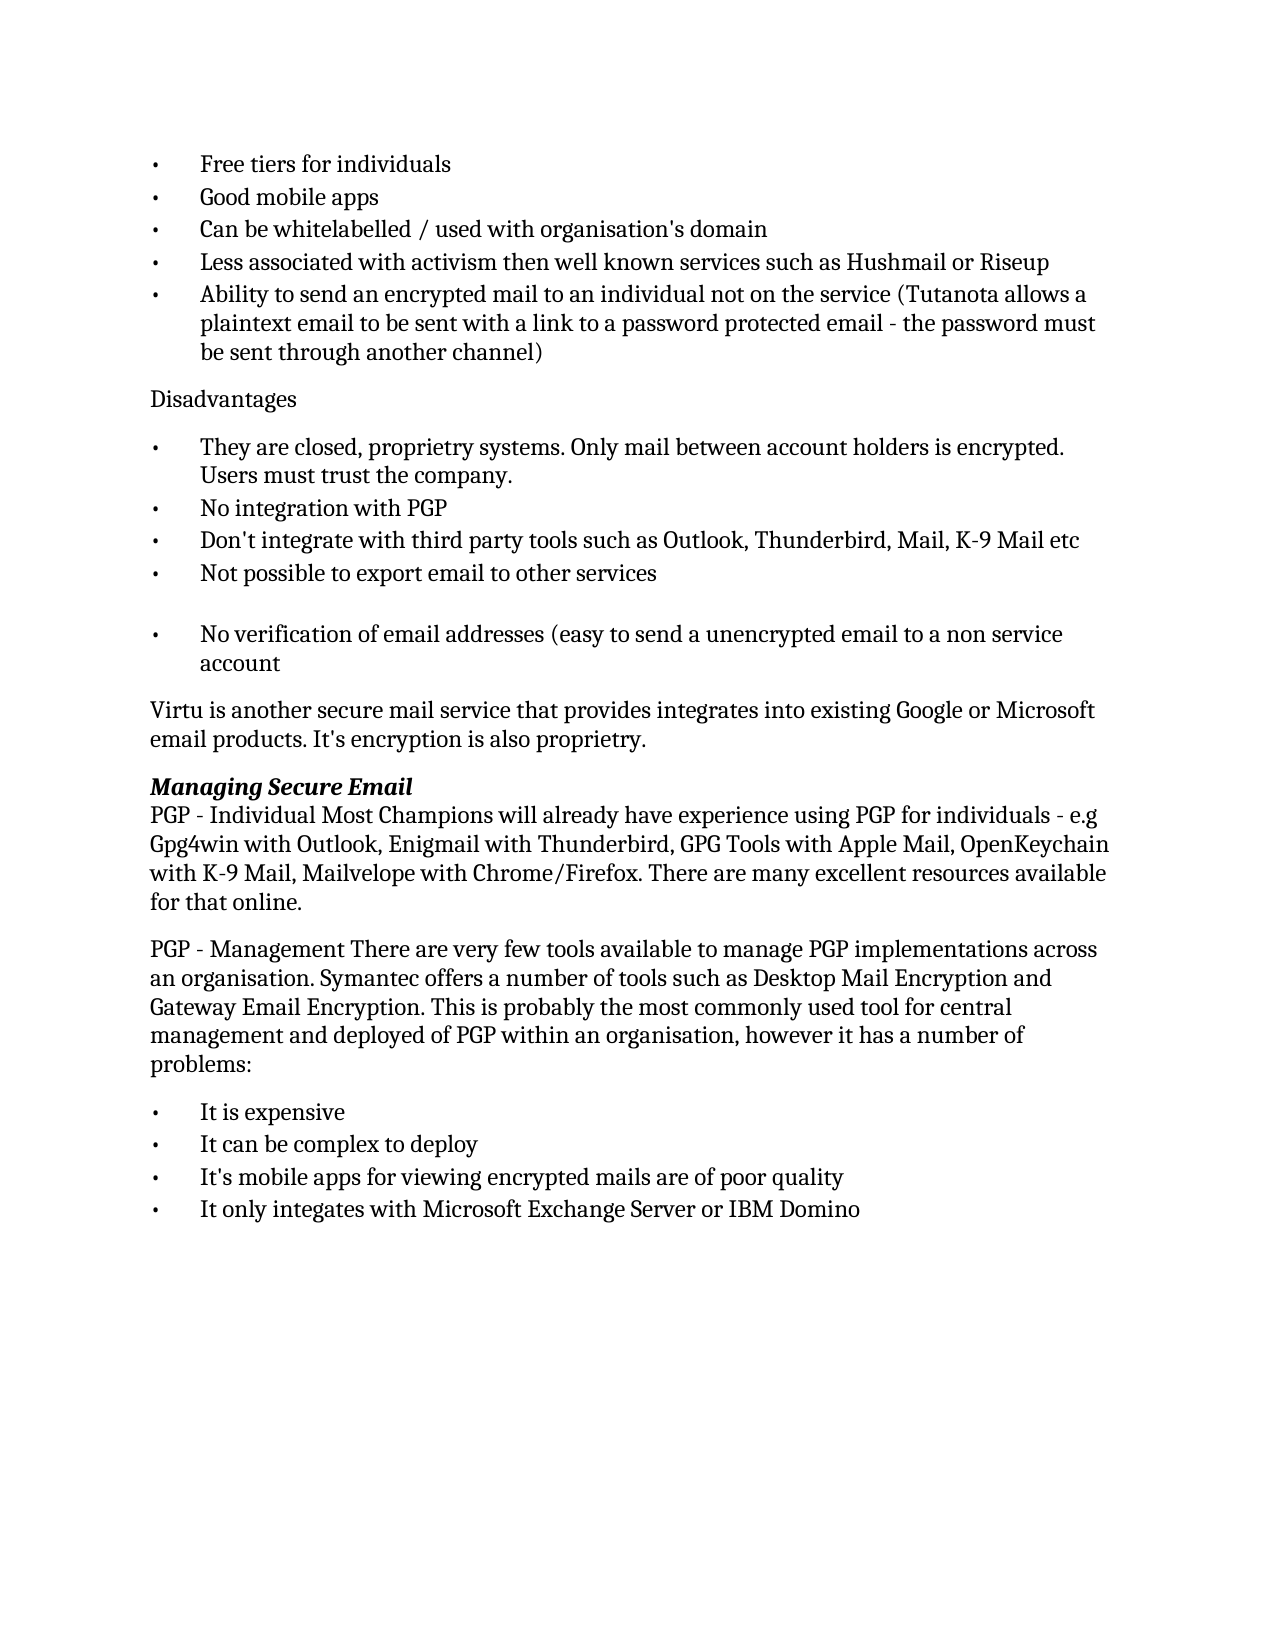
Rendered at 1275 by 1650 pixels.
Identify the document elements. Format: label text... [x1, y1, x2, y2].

list Less associated with activism then well known services such as Hushmail or Riseup [150, 247, 1125, 276]
list It can be complex to deploy [150, 1130, 1125, 1159]
list It's mobile apps for viewing encrypted mails are of poor quality [150, 1162, 1125, 1191]
list Don't integrate with third party tools such as Outlook, Thunderbird, Mail, K-9 Mail etc [150, 526, 1125, 555]
list They are closed, proprietry systems. Only mail between account holders is encrypted. Users must trust the company. [150, 432, 1125, 490]
list It only integates with Microsoft Exchange Server or IBM Domino [150, 1195, 1125, 1224]
text PGP - Management There are very few tools available to manage PGP implementations across an organisation. Symantec offers a number of tools such as Desktop Mail Encryption and Gateway Email Encryption. This is probably the most commonly used tool for central management and deployed of PGP within an organisation, however it has a number of problems: [150, 935, 1125, 1079]
text Managing Secure Email PGP - Individual Most Champions will already have experience using PGP for individuals - e.g Gpg4win with Outlook, Enigmail with Thunderbird, GPG Tools with Apple Mail, OpenKeychain with K-9 Mail, Mailvelope with Chrome/Firefox. There are many excellent resources available for that online. [150, 772, 1125, 916]
list It is expensive [150, 1097, 1125, 1126]
list Good mobile apps [150, 182, 1125, 211]
list Can be whitelabelled / used with organisation's domain [150, 215, 1125, 244]
list Free tiers for individuals [150, 150, 1125, 179]
list No integration with PGP [150, 494, 1125, 522]
text Disadvantages [150, 385, 1125, 414]
list Not possible to export email to other services [150, 559, 1125, 616]
text Virtu is another secure mail service that provides integrates into existing Google or Microsoft email products. It's encryption is also proprietry. [150, 696, 1125, 754]
list No verification of email addresses (easy to send a unencrypted email to a non service account [150, 620, 1125, 677]
list Ability to send an encrypted mail to an individual not on the service (Tutanota allows a plaintext email to be sent with a link to a password protected email - the password must be sent through another channel) [150, 280, 1125, 366]
